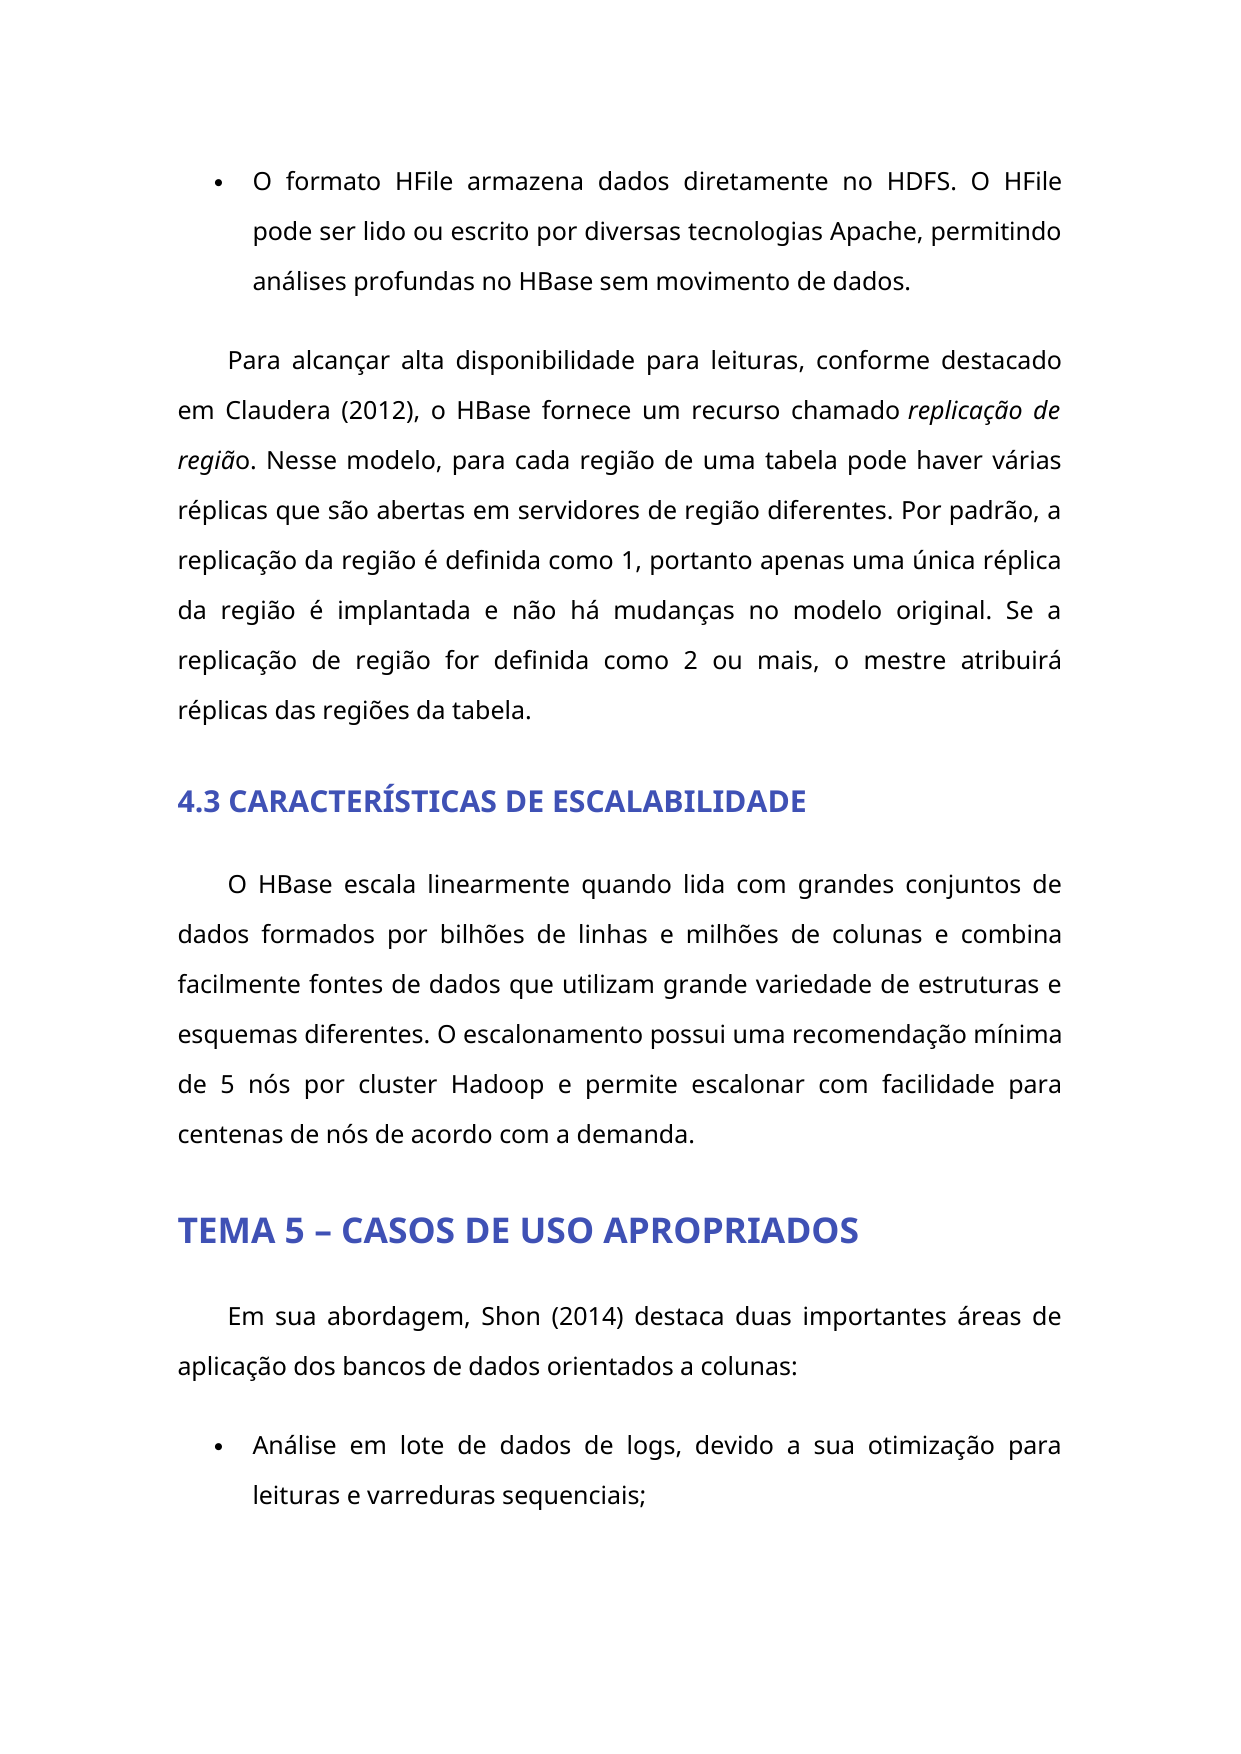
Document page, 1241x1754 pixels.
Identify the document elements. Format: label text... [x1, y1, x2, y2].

text TEMA 5 – CASOS DE USO APROPRIADOS [177, 1201, 1063, 1253]
text Em sua abordagem, Shon (2014) destaca duas importantes áreas de aplicação dos bancos de dados orientados a colunas: [177, 1283, 1063, 1383]
list Análise em lote de dados de logs, devido a sua otimização para leituras e varreduras sequenciais; [215, 1412, 1063, 1512]
text Para alcançar alta disponibilidade para leituras, conforme destacado em Claudera (2012), o HBase fornece um recurso chamado replicação de região. Nesse modelo, para cada região de uma tabela pode haver várias réplicas que são abertas em servidores de região diferentes. Por padrão, a replicação da região é definida como 1, portanto apenas uma única réplica da região é implantada e não há mudanças no modelo original. Se a replicação de região for definida como 2 ou mais, o mestre atribuirá réplicas das regiões da tabela. [177, 327, 1063, 727]
text 4.3 CARACTERÍSTICAS DE ESCALABILIDADE [177, 777, 1063, 822]
text O HBase escala linearmente quando lida com grandes conjuntos de dados formados por bilhões de linhas e milhões de colunas e combina facilmente fontes de dados que utilizam grande variedade de estruturas e esquemas diferentes. O escalonamento possui uma recomendação mínima de 5 nós por cluster Hadoop e permite escalonar com facilidade para centenas de nós de acordo com a demanda. [177, 851, 1063, 1151]
list O formato HFile armazena dados diretamente no HDFS. O HFile pode ser lido ou escrito por diversas tecnologias Apache, permitindo análises profundas no HBase sem movimento de dados. [215, 148, 1063, 298]
